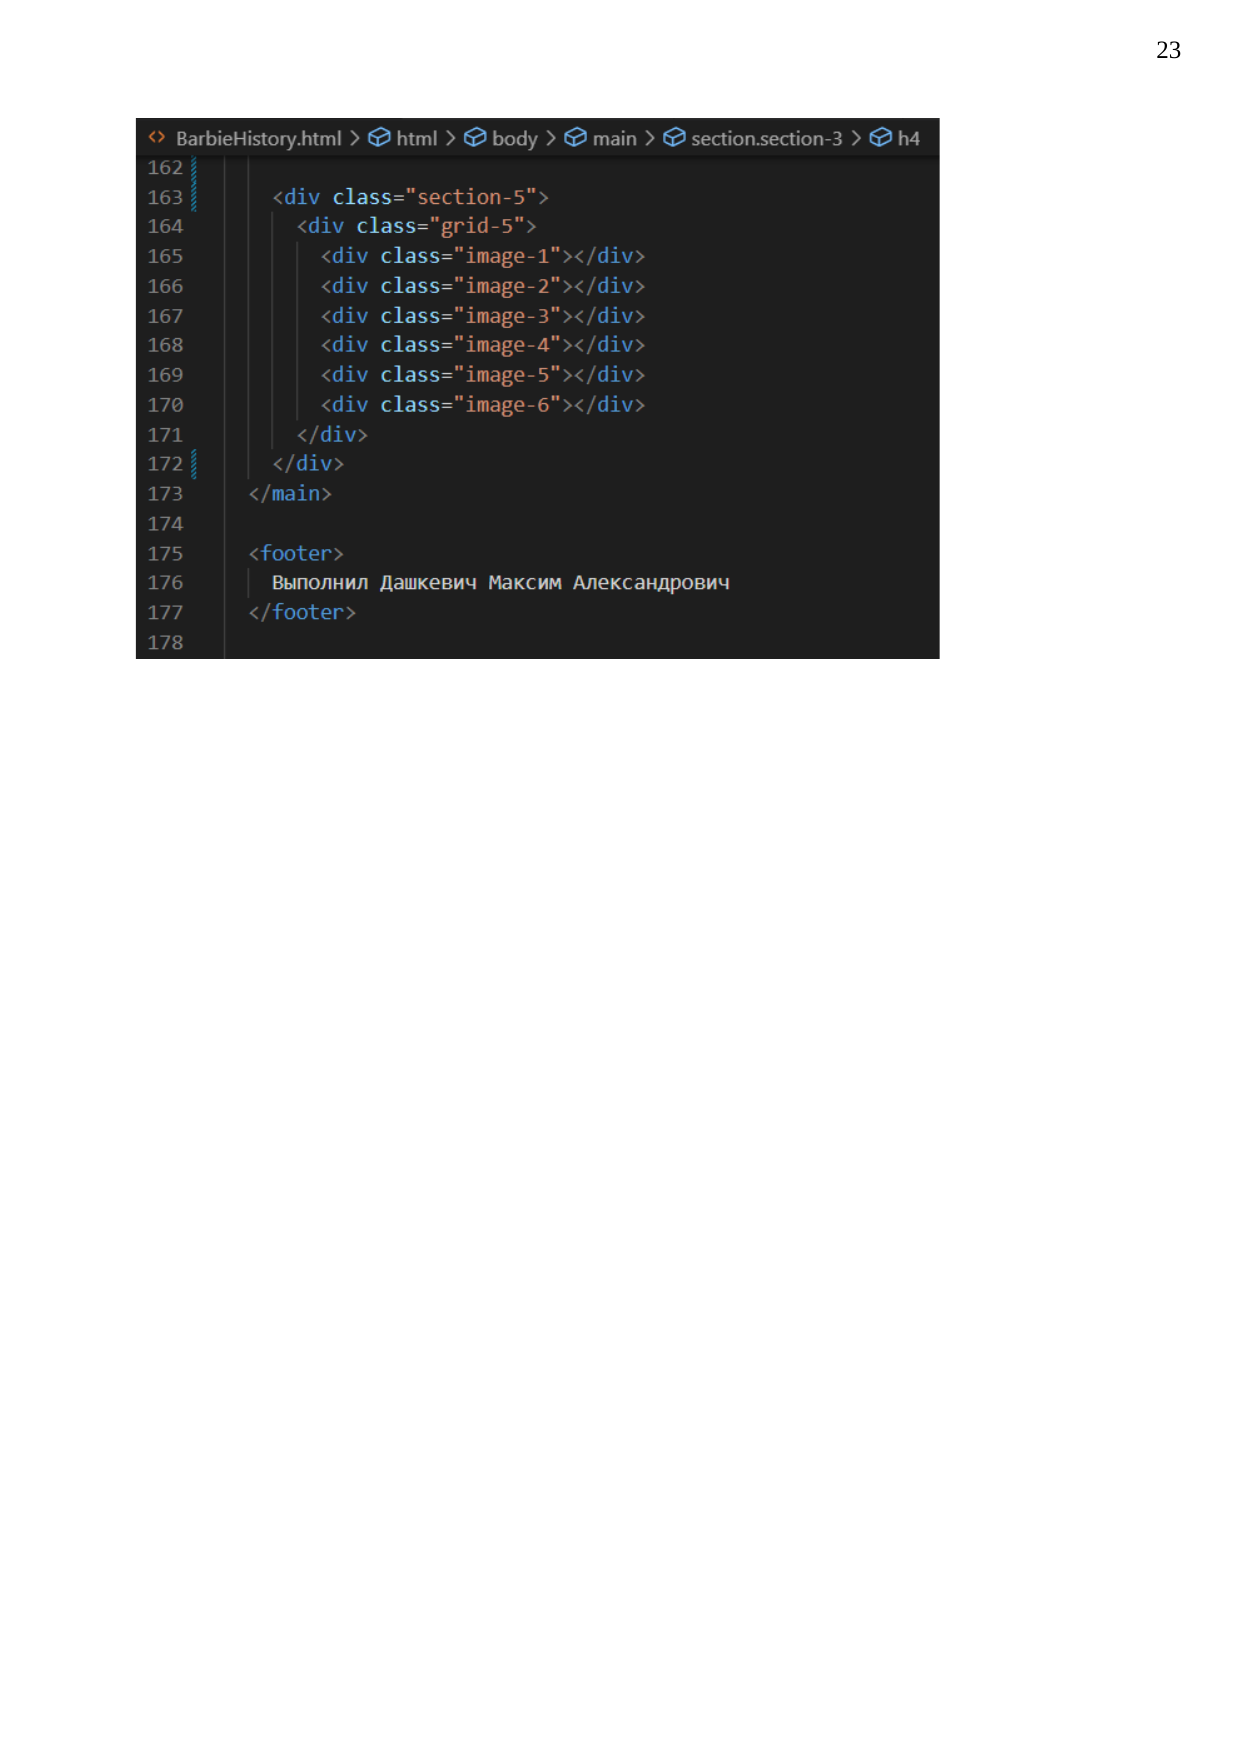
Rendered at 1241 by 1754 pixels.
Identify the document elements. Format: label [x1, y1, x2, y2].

picture [135, 118, 940, 659]
